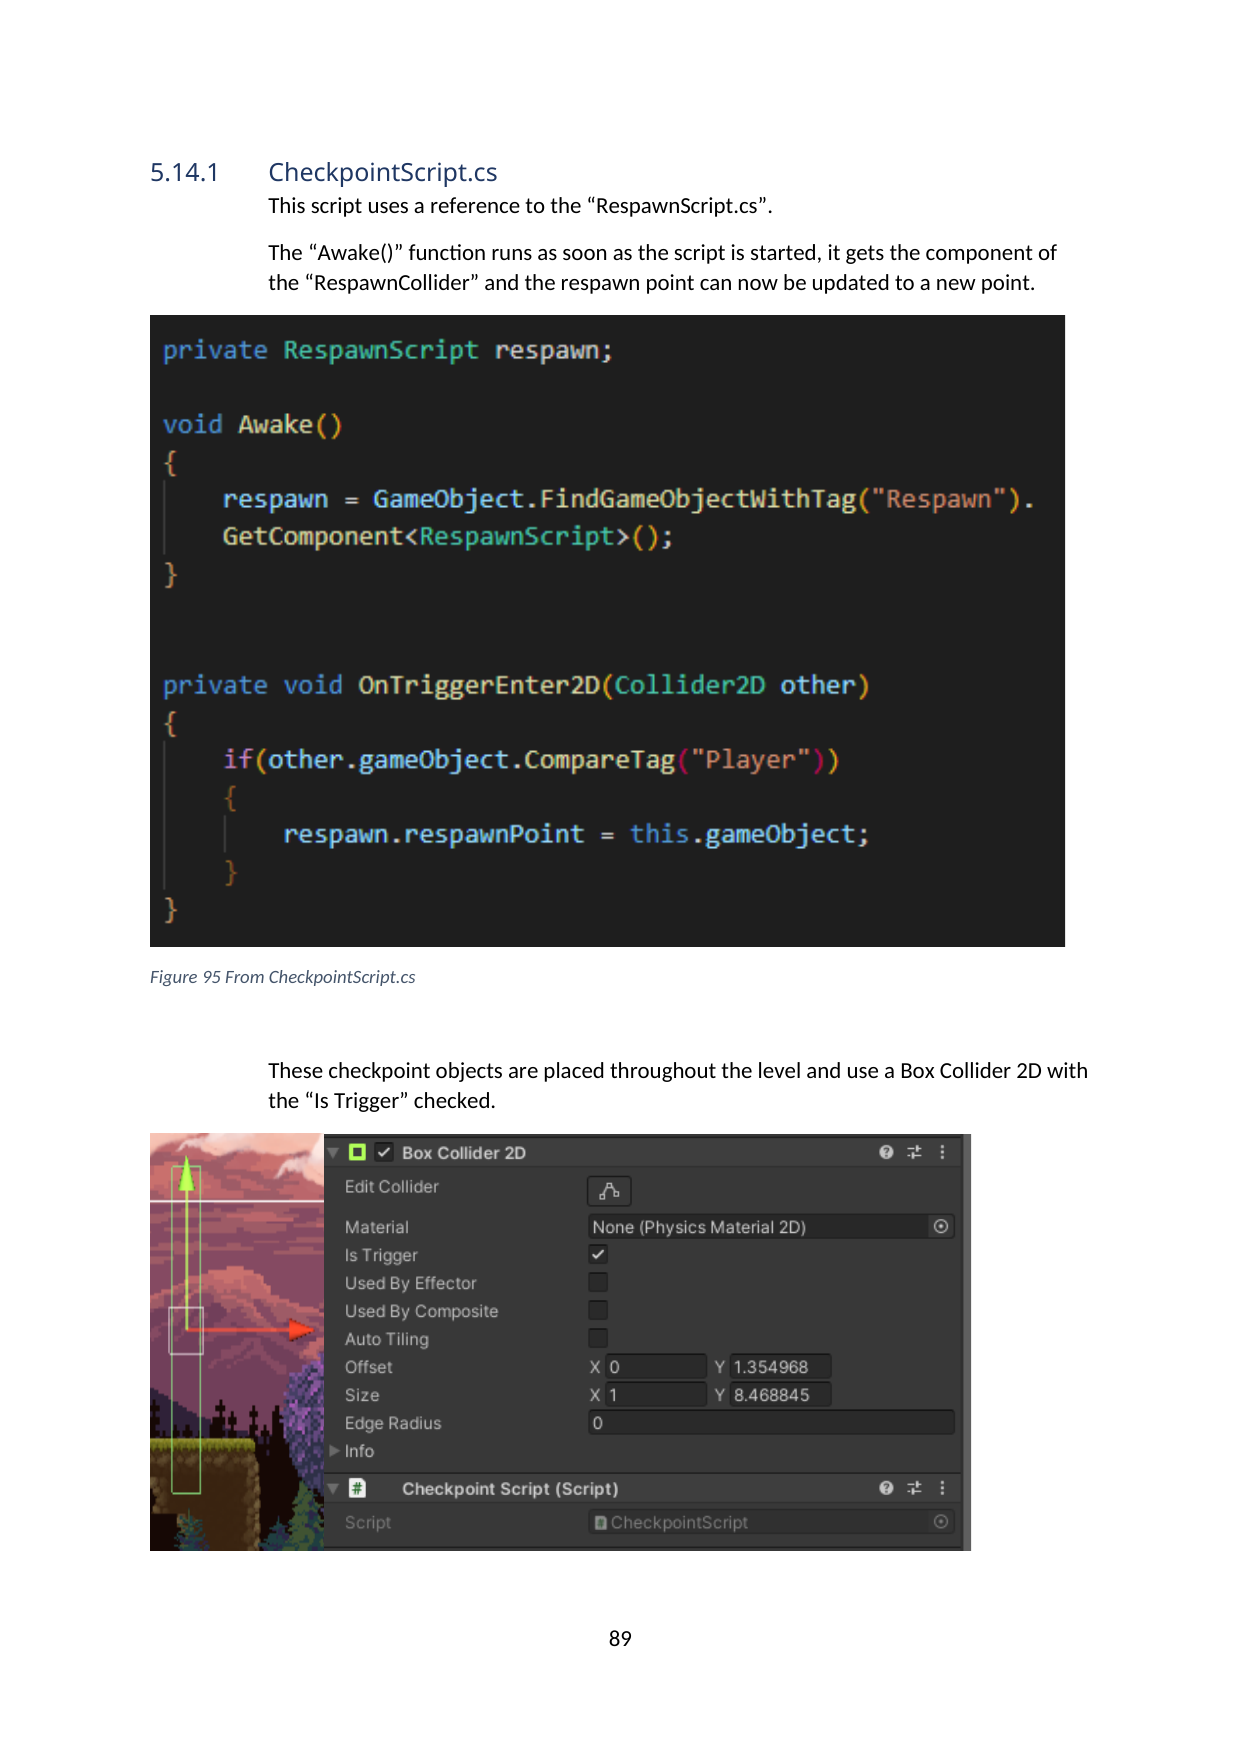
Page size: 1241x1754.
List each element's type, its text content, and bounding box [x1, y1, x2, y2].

text The “Awake()” function runs as soon as the script is started, it gets the component of the “RespawnCollider” and the respawn point can now be updated to a new point. [268, 238, 1090, 296]
text This script uses a reference to the “RespawnScript.cs”. [268, 191, 1090, 219]
subtitle 5.14.1 CheckpointScript.cs [150, 154, 1090, 188]
picture [150, 1133, 972, 1551]
picture [150, 315, 1066, 947]
text These checkpoint objects are placed throughout the level and use a Box Collider 2D with the “Is Trigger” checked. [268, 1056, 1090, 1114]
